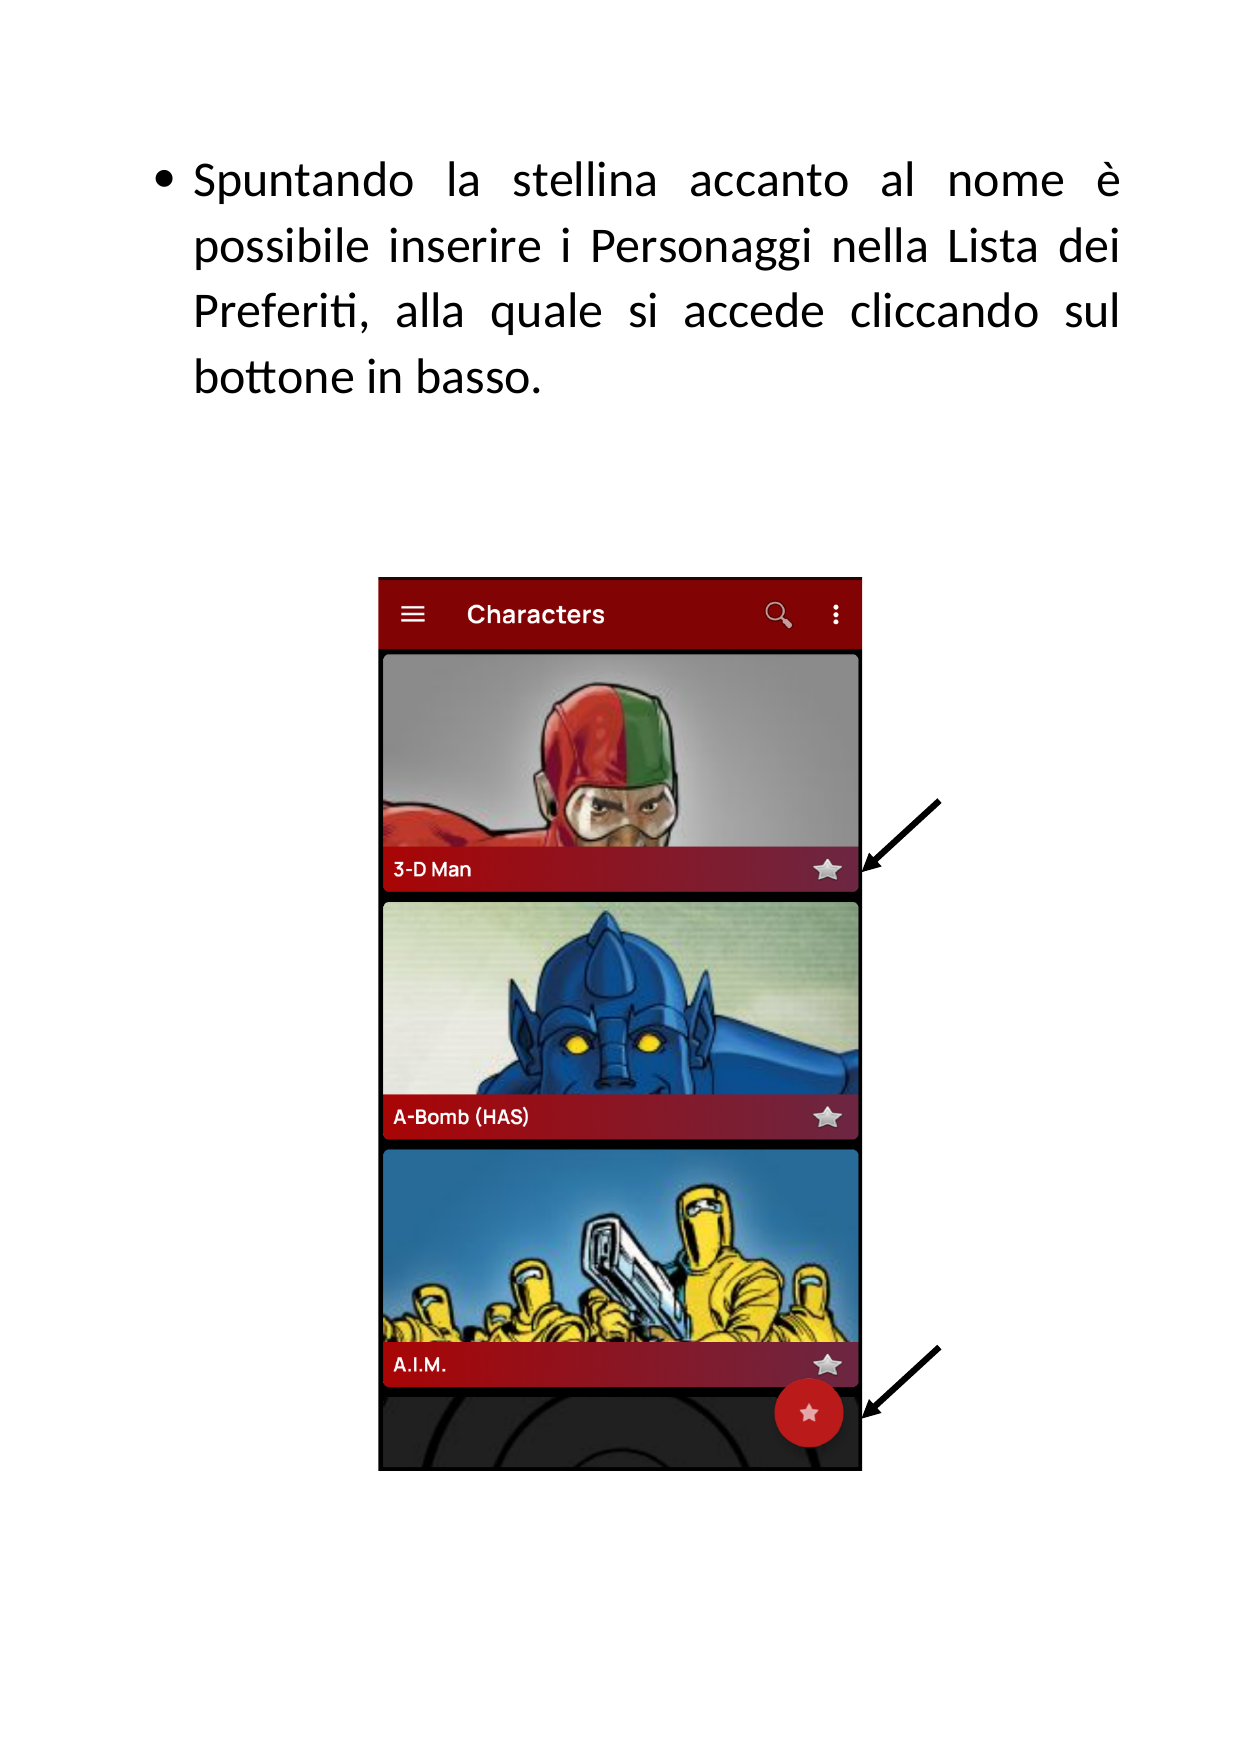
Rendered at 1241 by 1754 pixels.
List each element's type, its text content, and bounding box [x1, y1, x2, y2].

list Spuntando la stellina accanto al nome è possibile inserire i Personaggi nella Lista dei Preferiti, alla quale si accede cliccando sul bottone in basso. [156, 148, 1122, 406]
picture [378, 577, 863, 1471]
